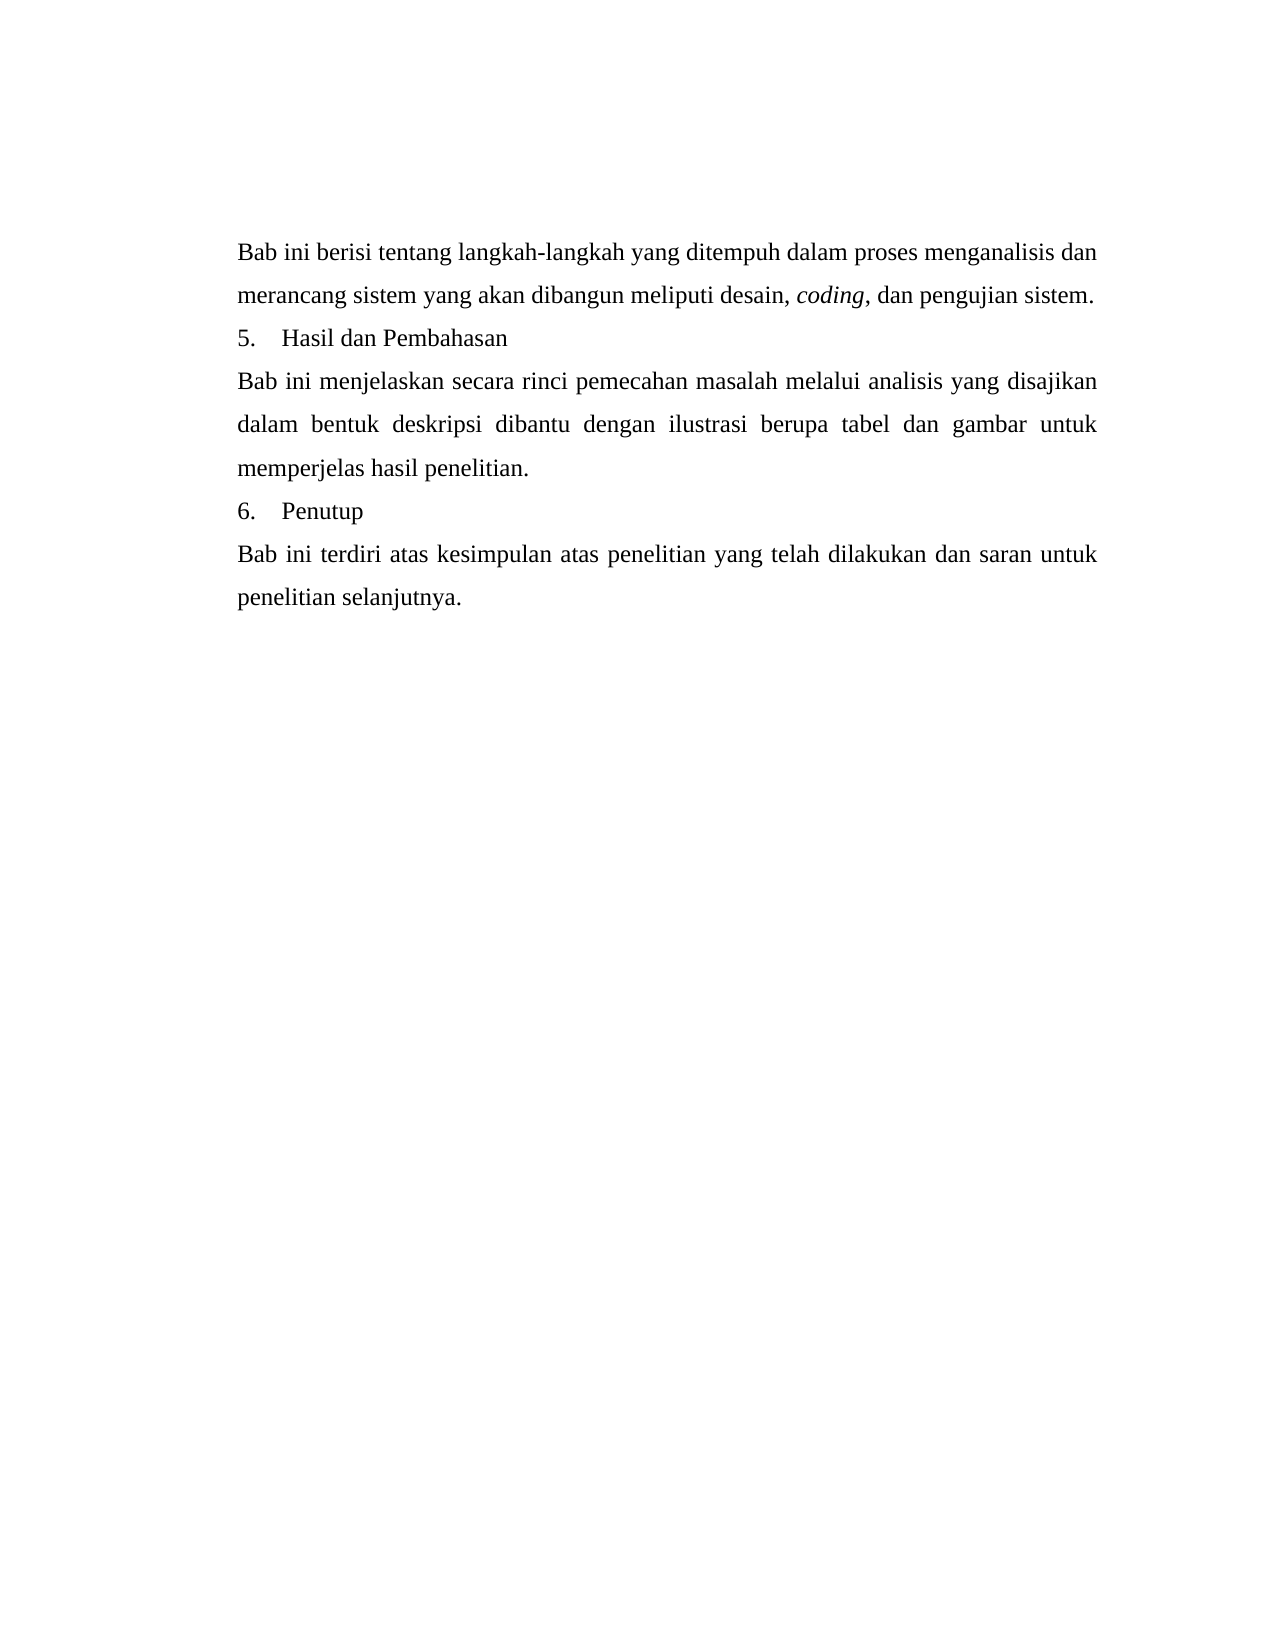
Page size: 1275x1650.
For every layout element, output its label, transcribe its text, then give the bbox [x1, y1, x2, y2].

list Penutup [237, 496, 1098, 524]
list Hasil dan Pembahasan [237, 323, 1098, 352]
text Bab ini terdiri atas kesimpulan atas penelitian yang telah dilakukan dan saran untuk penelitian selanjutnya. [237, 539, 1098, 611]
text Bab ini menjelaskan secara rinci pemecahan masalah melalui analisis yang disajikan dalam bentuk deskripsi dibantu dengan ilustrasi berupa tabel dan gambar untuk memperjelas hasil penelitian. [237, 366, 1098, 481]
text Bab ini berisi tentang langkah-langkah yang ditempuh dalam proses menganalisis dan merancang sistem yang akan dibangun meliputi desain, coding, dan pengujian sistem. [237, 237, 1098, 309]
